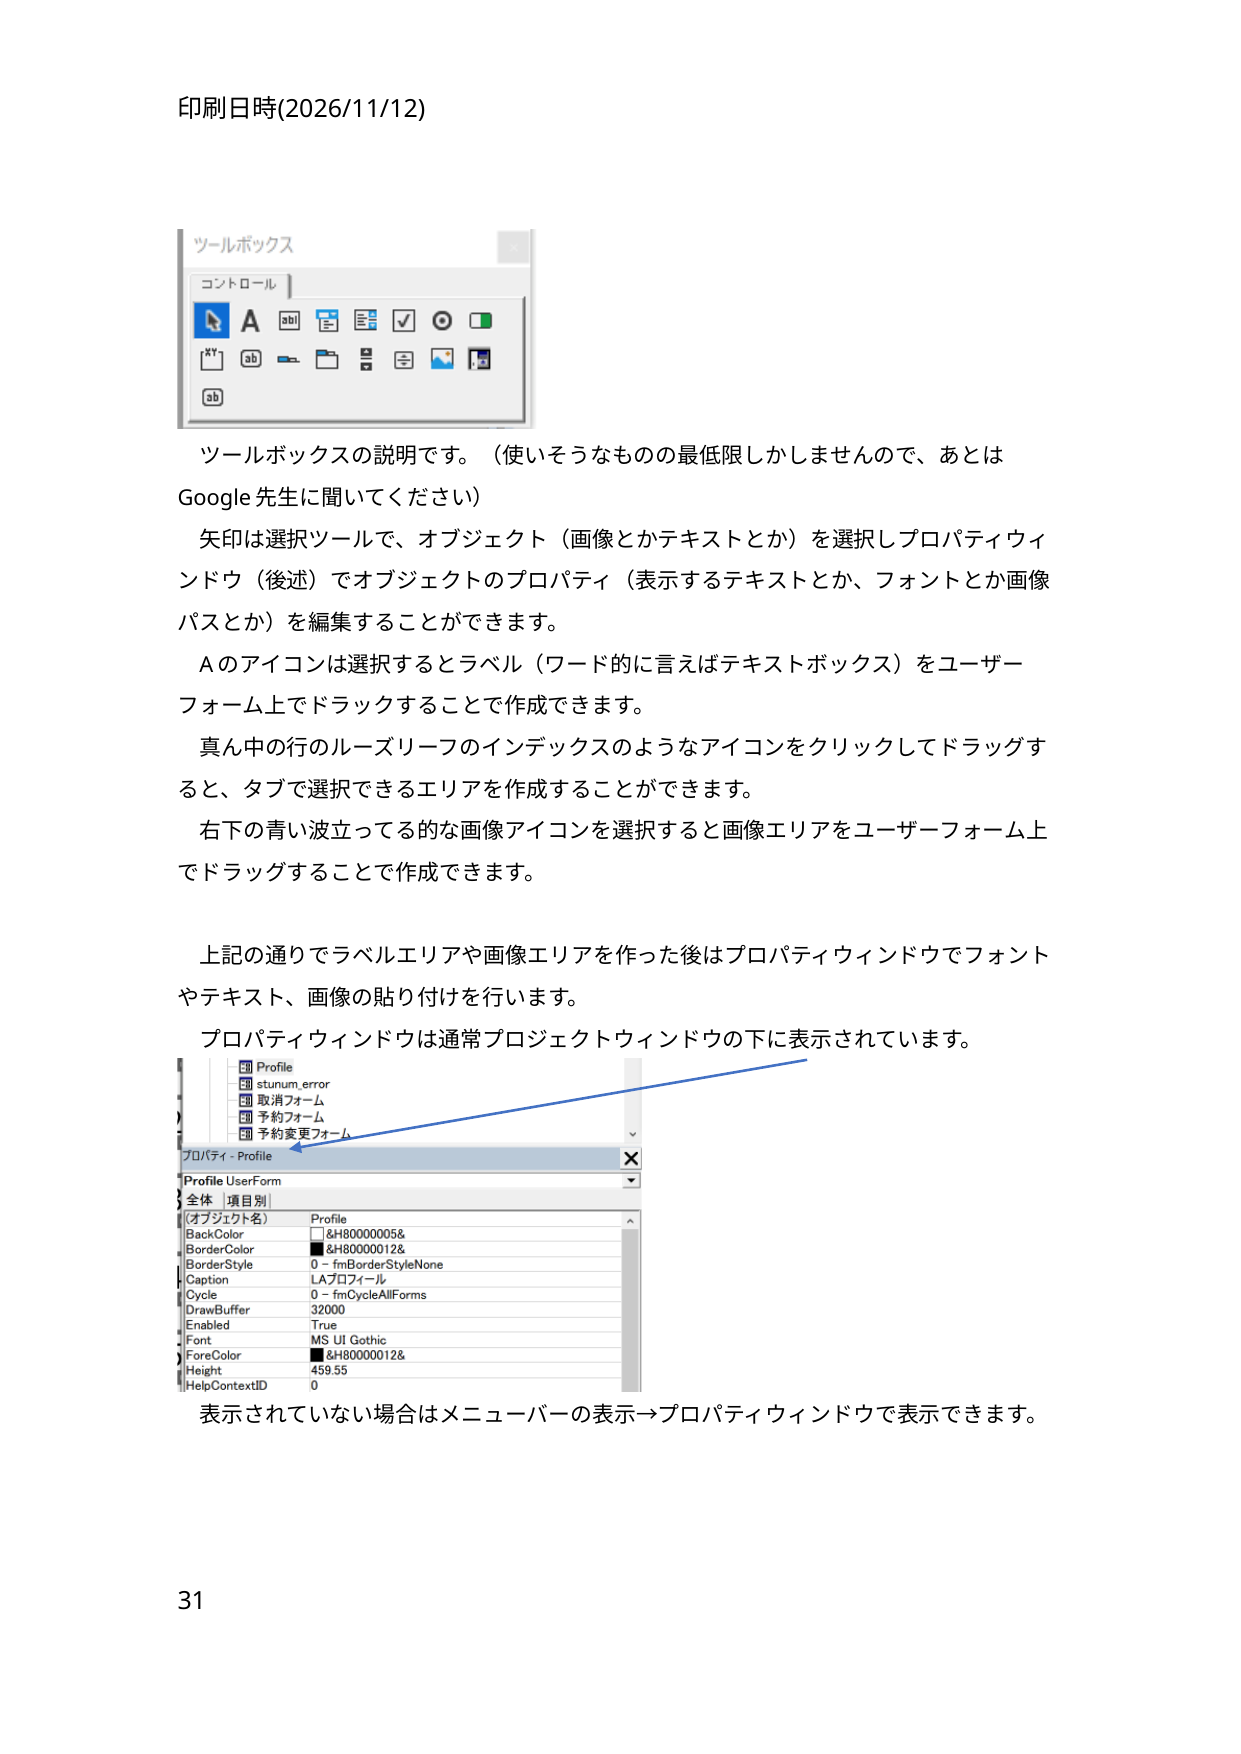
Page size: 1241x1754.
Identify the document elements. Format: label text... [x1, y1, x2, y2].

text ツールボックスの説明です。（使いそうなものの最低限しかしませんので、あとはGoogle先生に聞いてください） [177, 433, 1063, 517]
text プロパティウィンドウは通常プロジェクトウィンドウの下に表示されています。 [177, 1017, 1063, 1058]
text 矢印は選択ツールで、オブジェクト（画像とかテキストとか）を選択しプロパティウィンドウ（後述）でオブジェクトのプロパティ（表示するテキストとか、フォントとか画像パスとか）を編集することができます。 [177, 517, 1063, 642]
picture [177, 1058, 642, 1392]
text Aのアイコンは選択するとラベル（ワード的に言えばテキストボックス）をユーザーフォーム上でドラックすることで作成できます。 [177, 642, 1063, 725]
text 上記の通りでラベルエリアや画像エリアを作った後はプロパティウィンドウでフォントやテキスト、画像の貼り付けを行います。 [177, 933, 1063, 1017]
text 右下の青い波立ってる的な画像アイコンを選択すると画像エリアをユーザーフォーム上でドラッグすることで作成できます。 [177, 808, 1063, 892]
text 真ん中の行のルーズリーフのインデックスのようなアイコンをクリックしてドラッグすると、タブで選択できるエリアを作成することができます。 [177, 725, 1063, 808]
text 表示されていない場合はメニューバーの表示→プロパティウィンドウで表示できます。 [177, 1392, 1063, 1433]
picture [177, 229, 537, 429]
